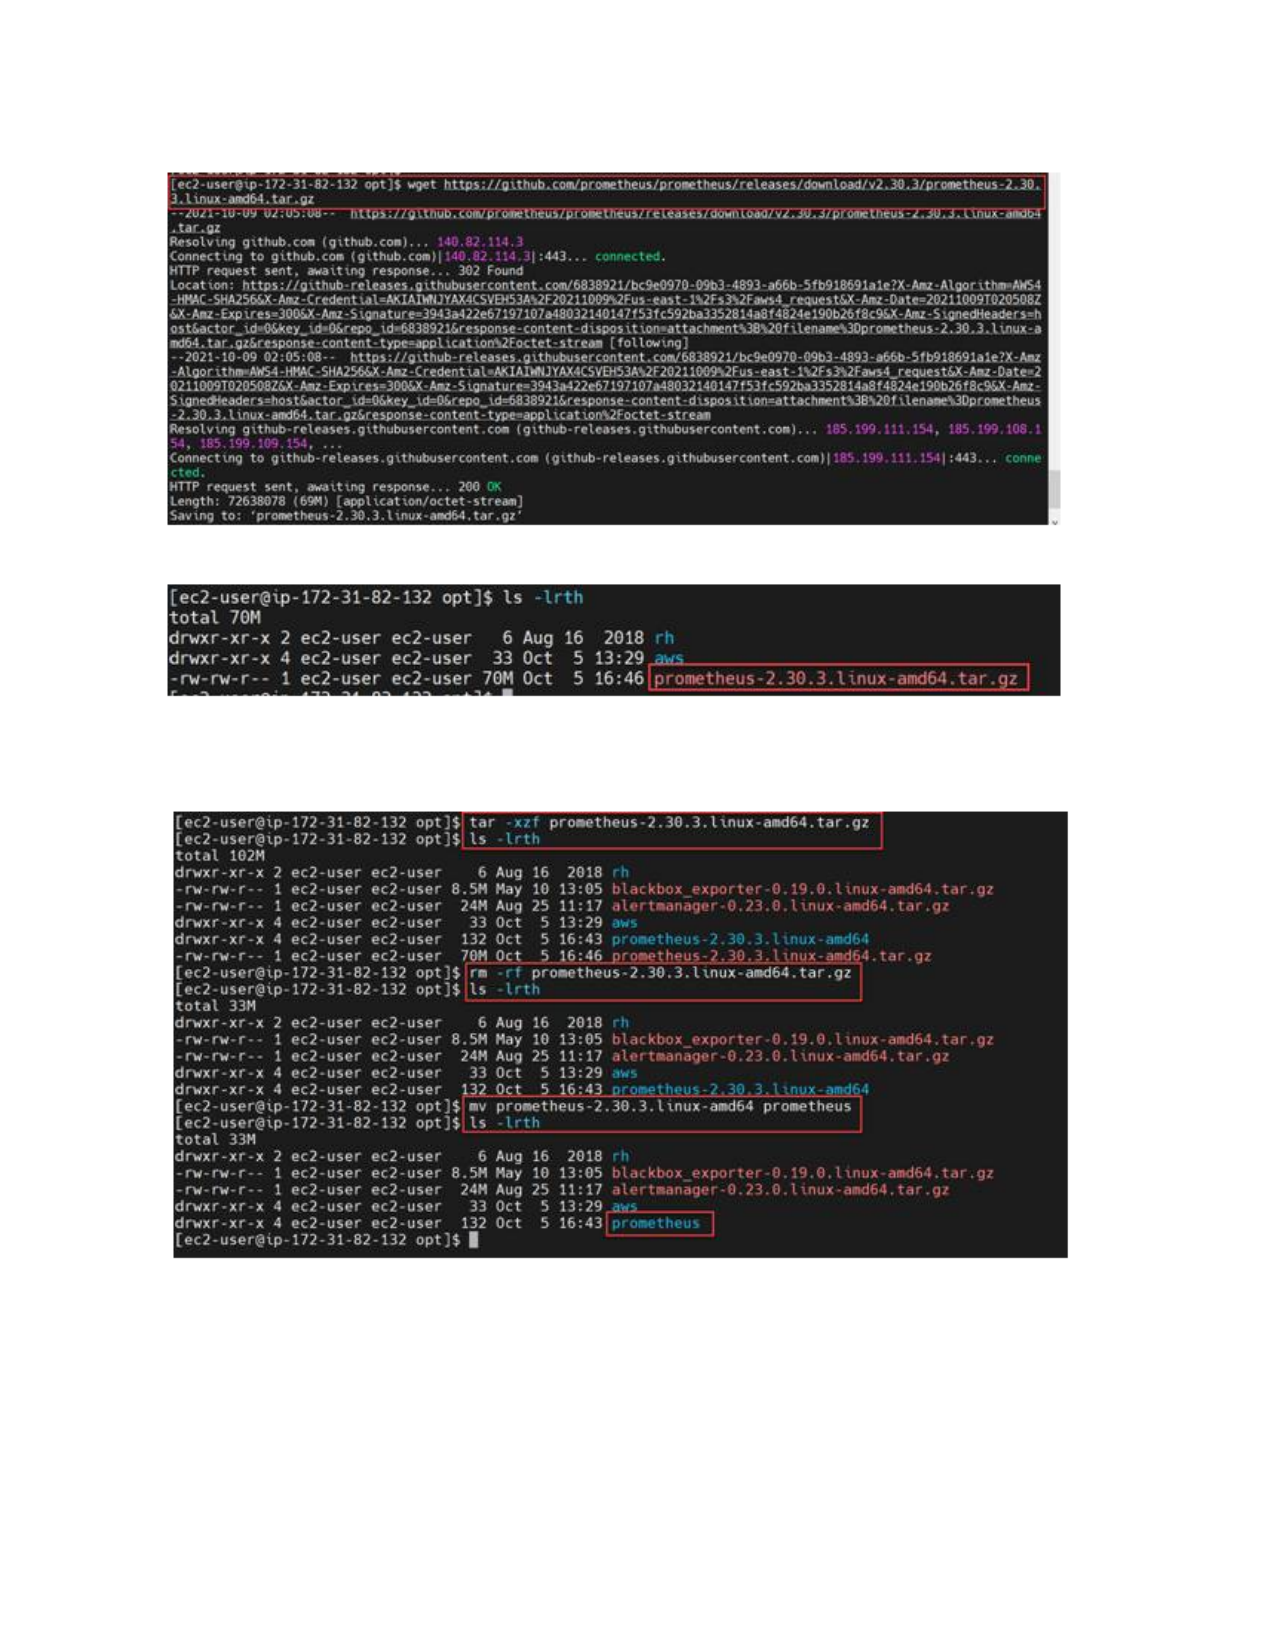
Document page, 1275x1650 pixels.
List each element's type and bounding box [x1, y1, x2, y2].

picture [150, 791, 1125, 1282]
picture [150, 150, 1125, 714]
